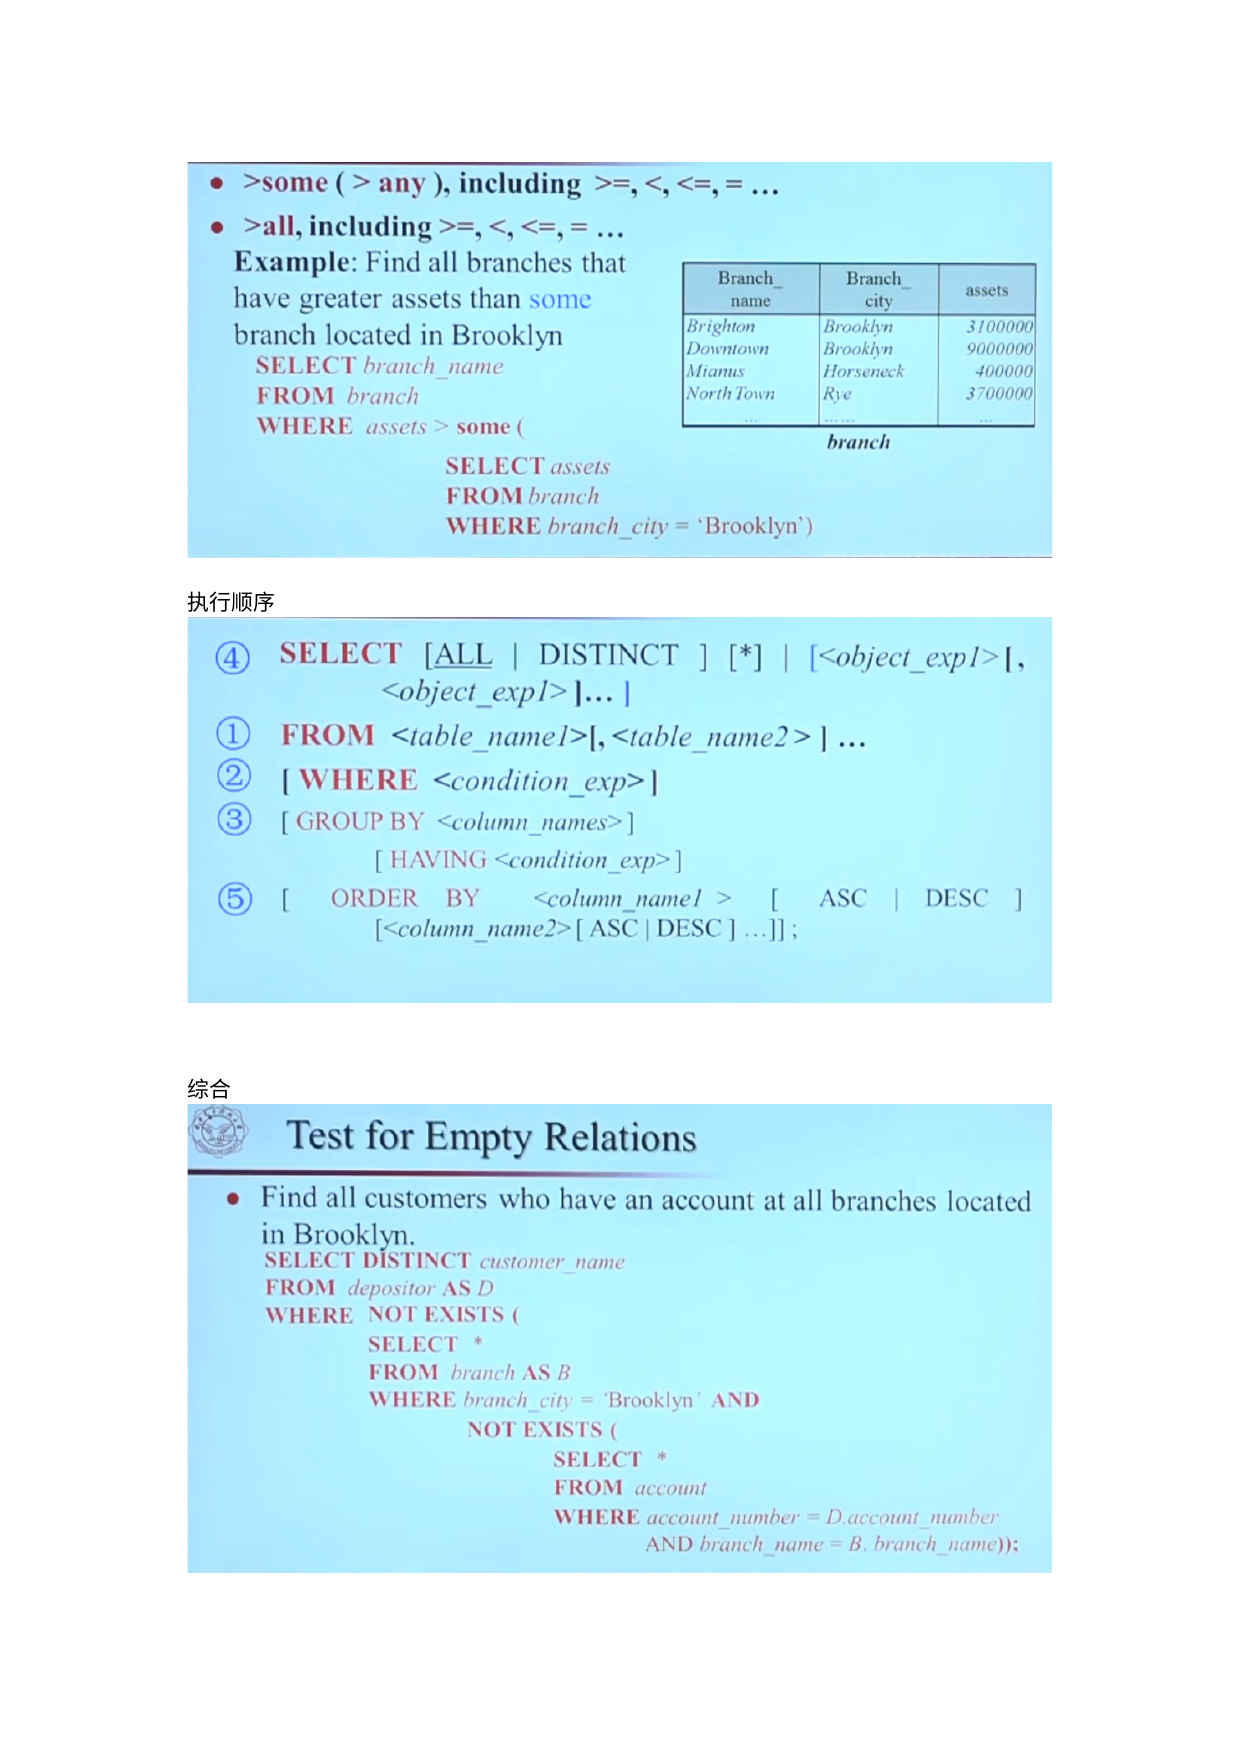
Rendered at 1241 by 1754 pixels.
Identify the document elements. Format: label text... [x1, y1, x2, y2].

picture [187, 617, 1053, 1003]
text 综合 [187, 1072, 1053, 1104]
picture [187, 1104, 1053, 1573]
picture [187, 162, 1053, 558]
text 执行顺序 [187, 584, 1053, 617]
